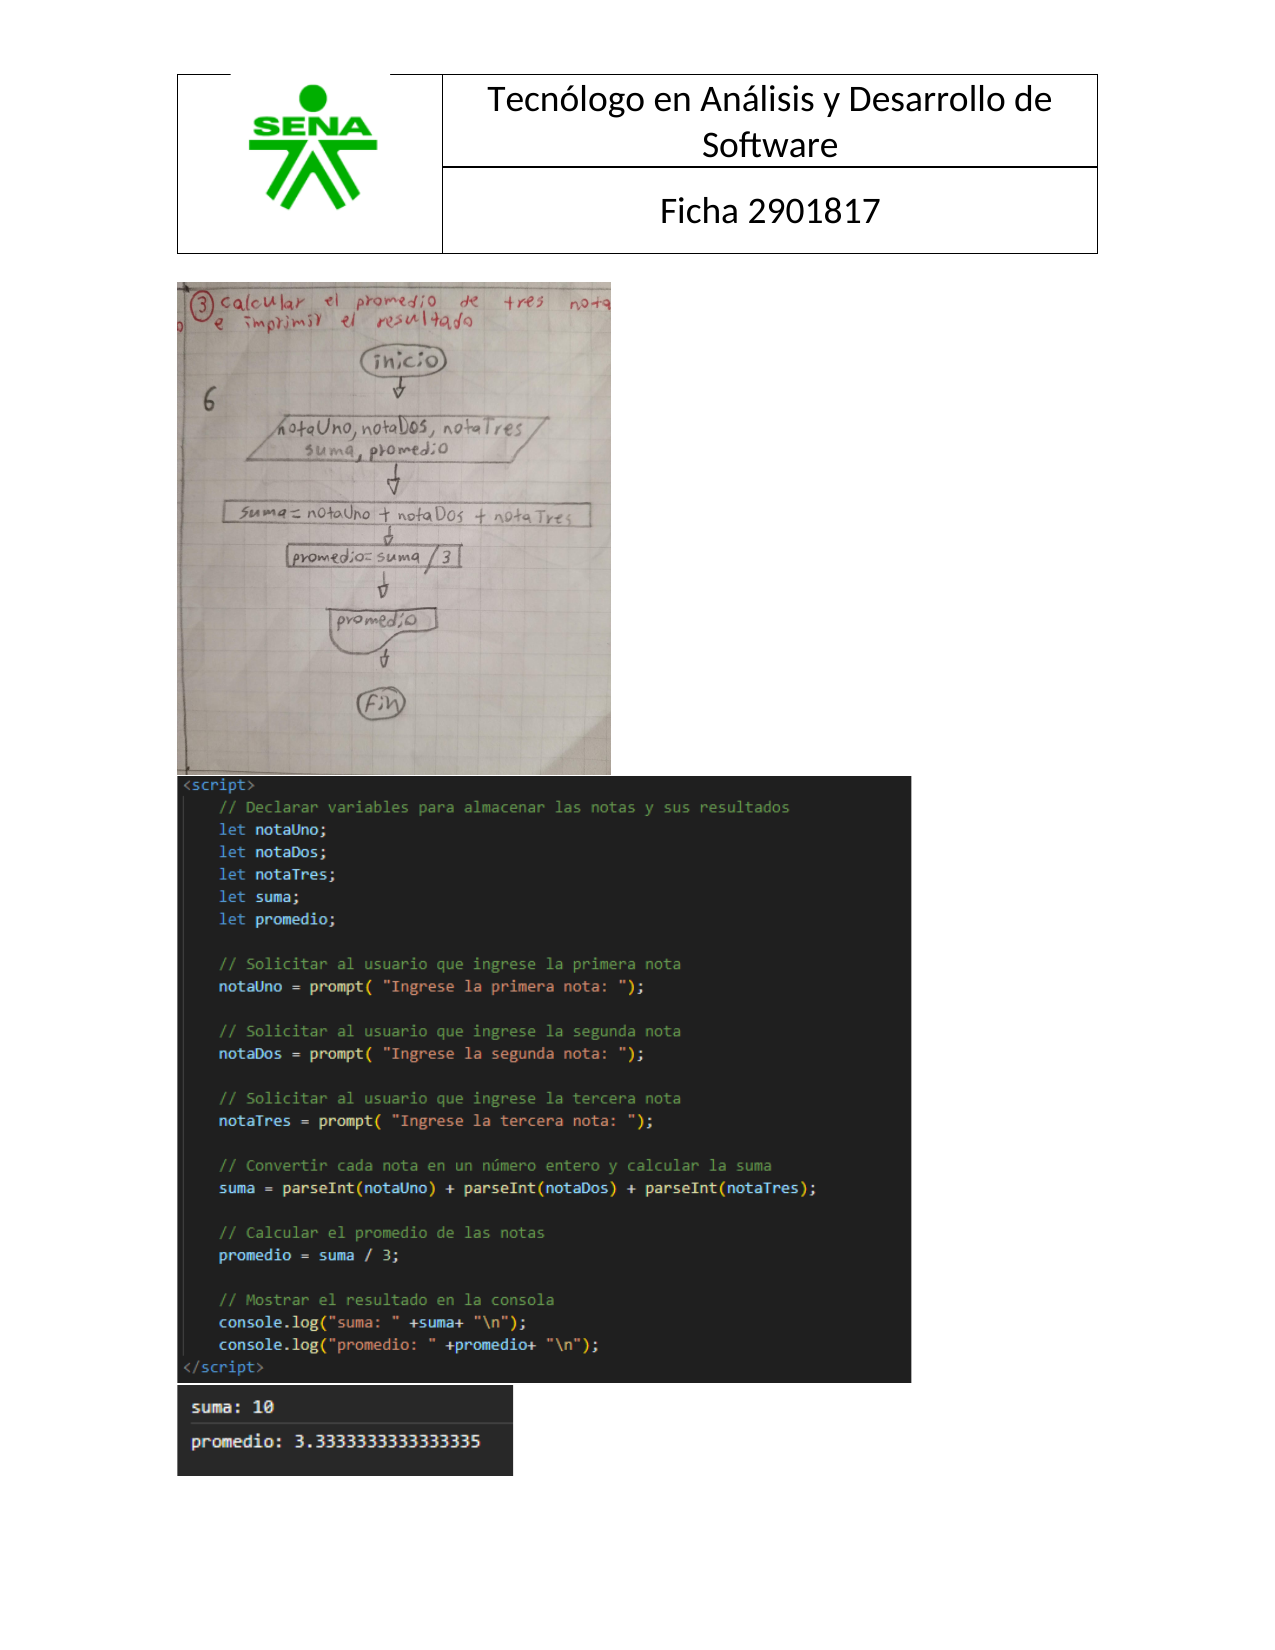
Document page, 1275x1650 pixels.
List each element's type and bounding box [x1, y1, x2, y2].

picture [177, 776, 912, 1383]
picture [177, 282, 611, 775]
picture [177, 1385, 514, 1476]
picture [230, 74, 390, 226]
